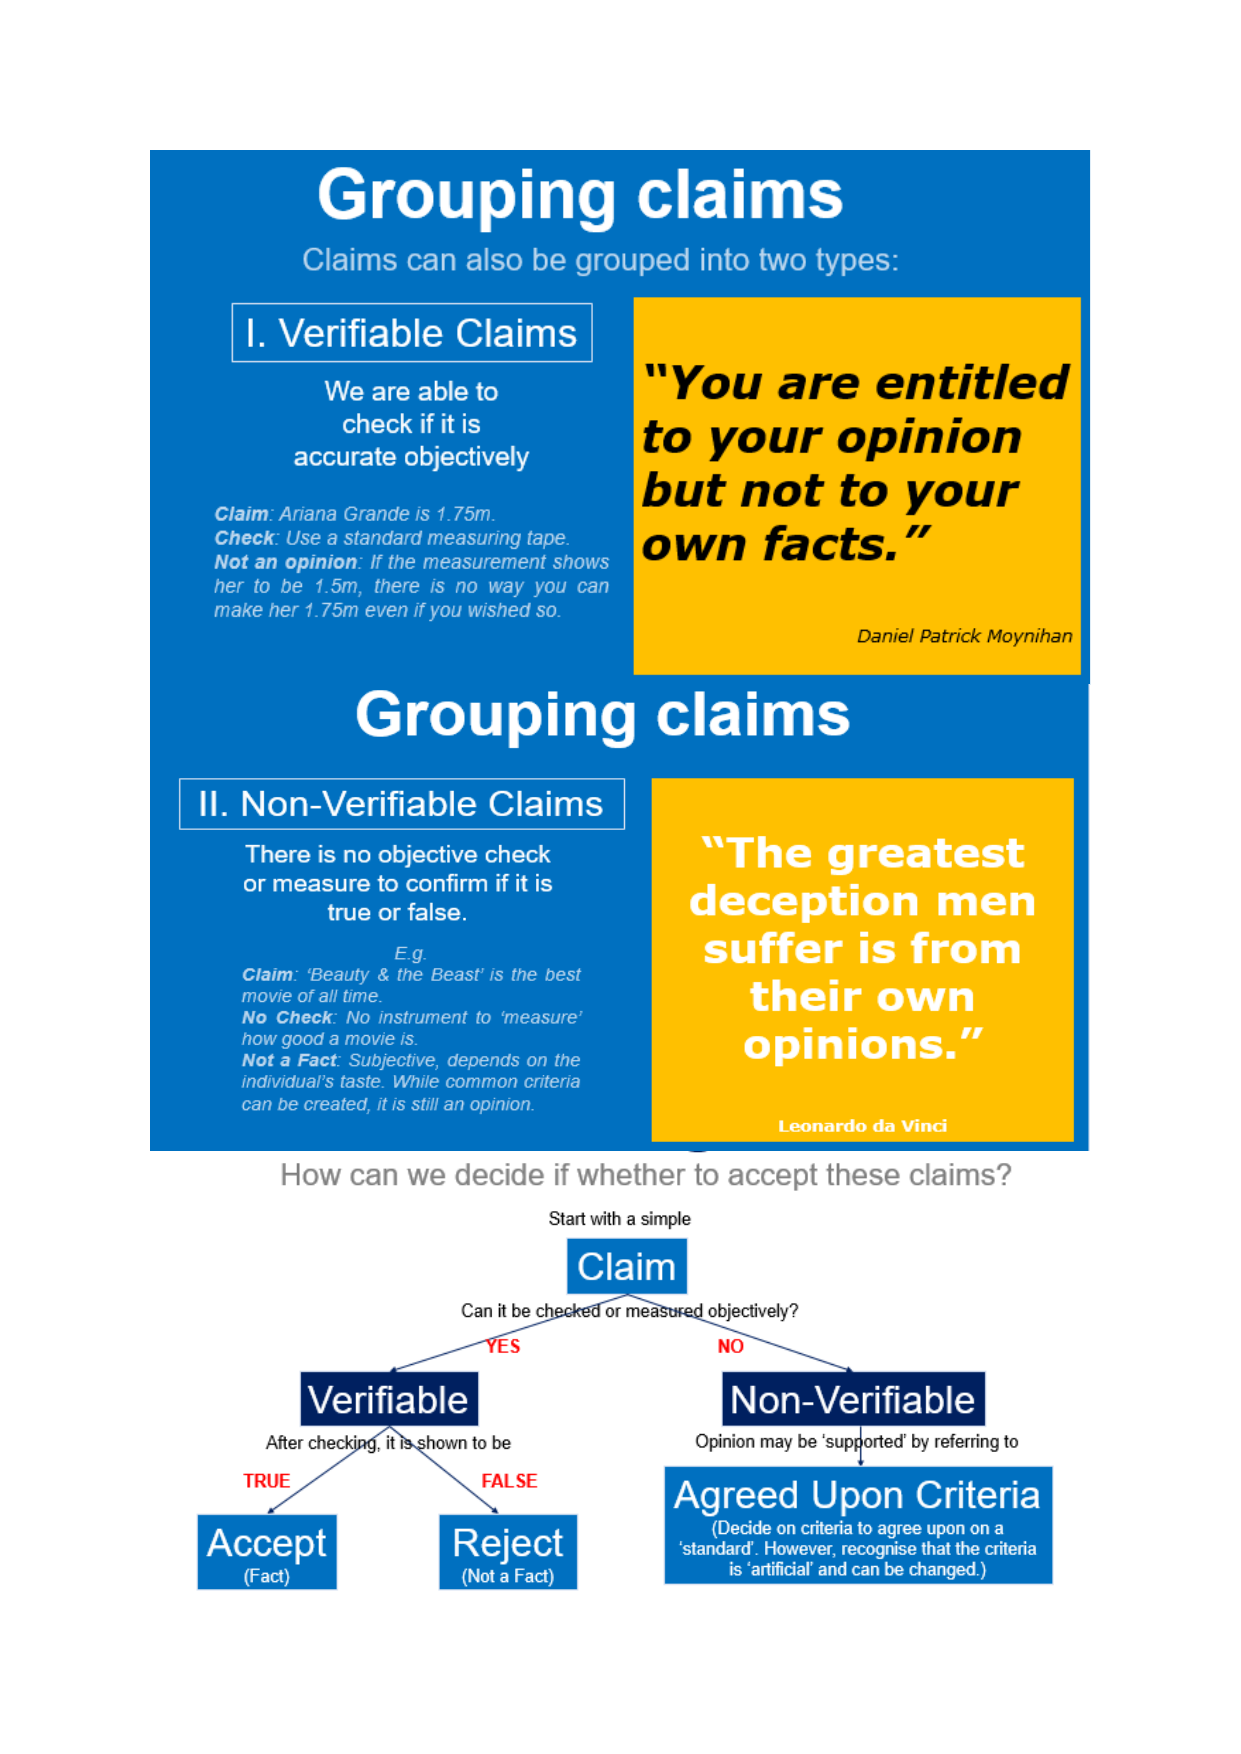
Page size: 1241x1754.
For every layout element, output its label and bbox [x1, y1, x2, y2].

picture [150, 150, 1091, 1599]
